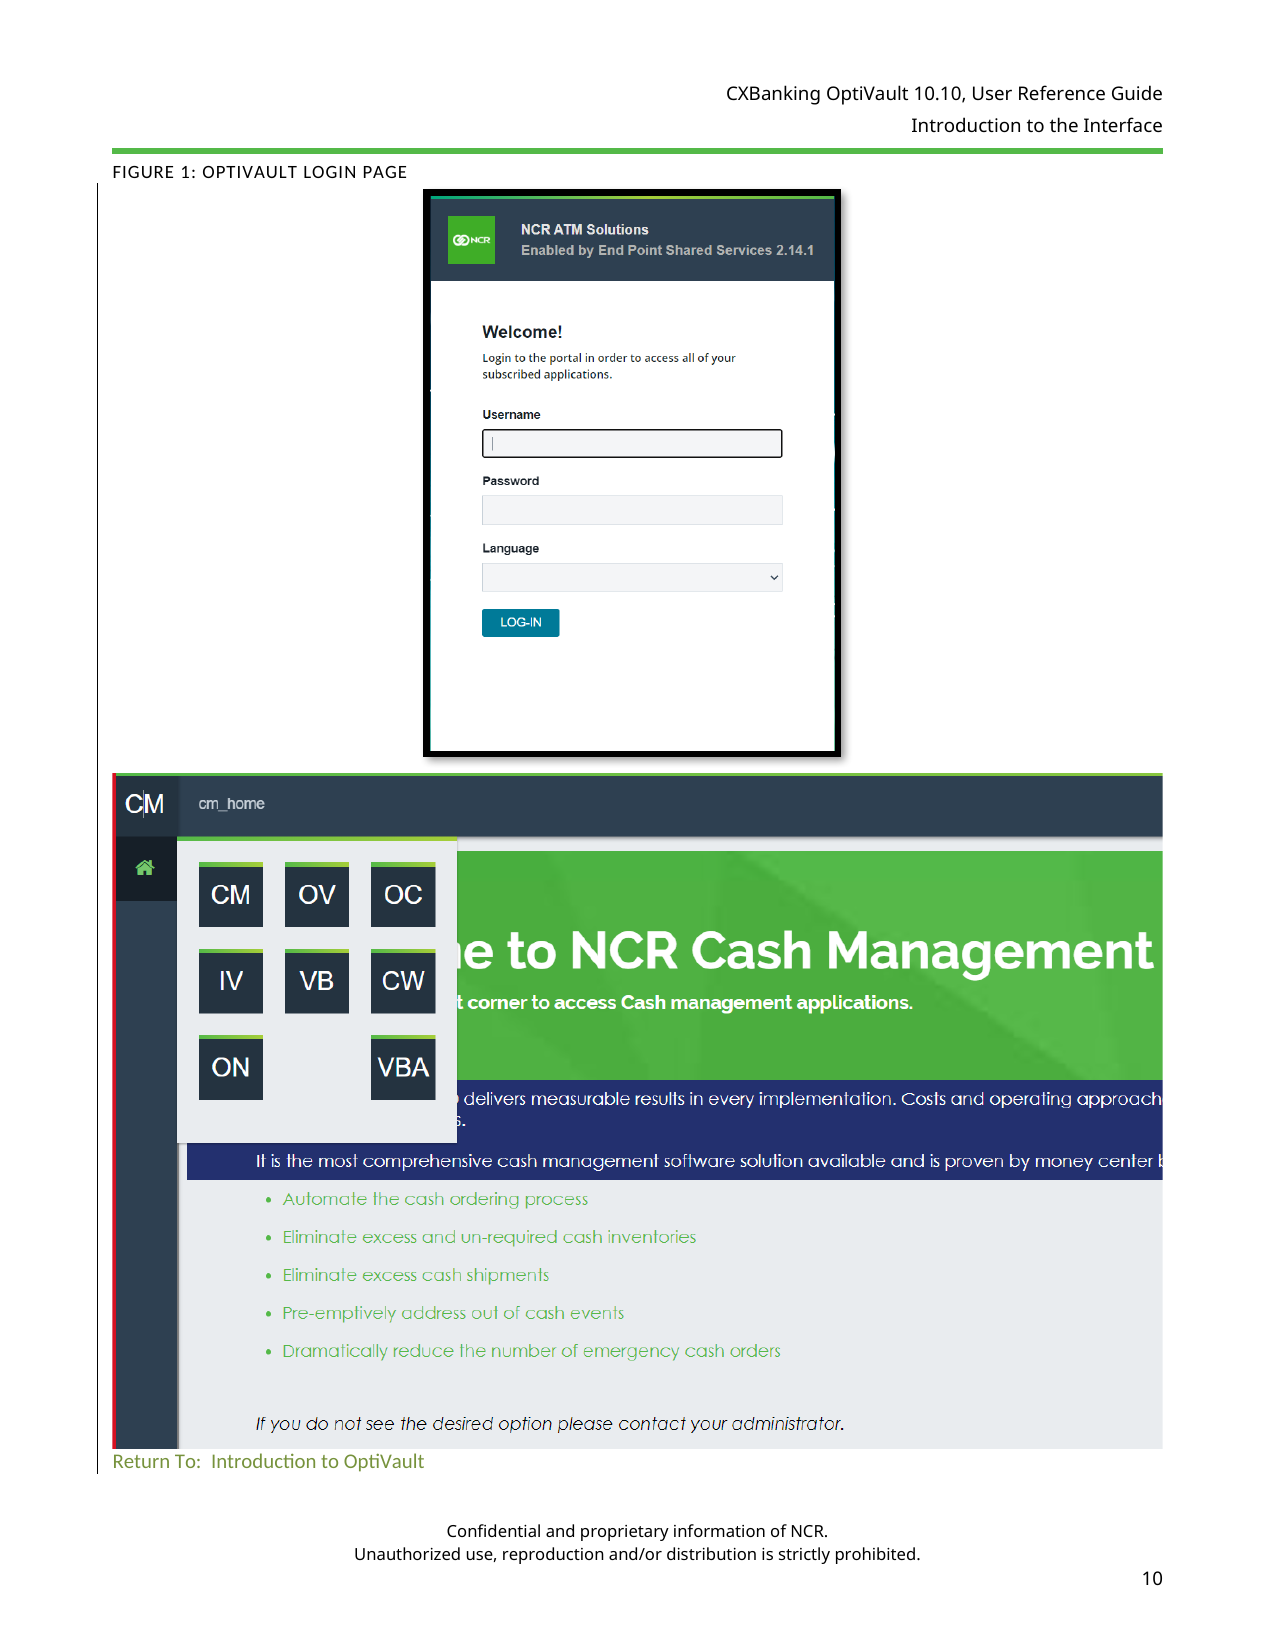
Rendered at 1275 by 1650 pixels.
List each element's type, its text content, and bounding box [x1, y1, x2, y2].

text Figure 1: OptiVault Login Page [112, 160, 1163, 183]
picture [430, 196, 835, 751]
picture [112, 773, 1163, 1449]
text Return To: Introduction to OptiVault [112, 1449, 1163, 1474]
